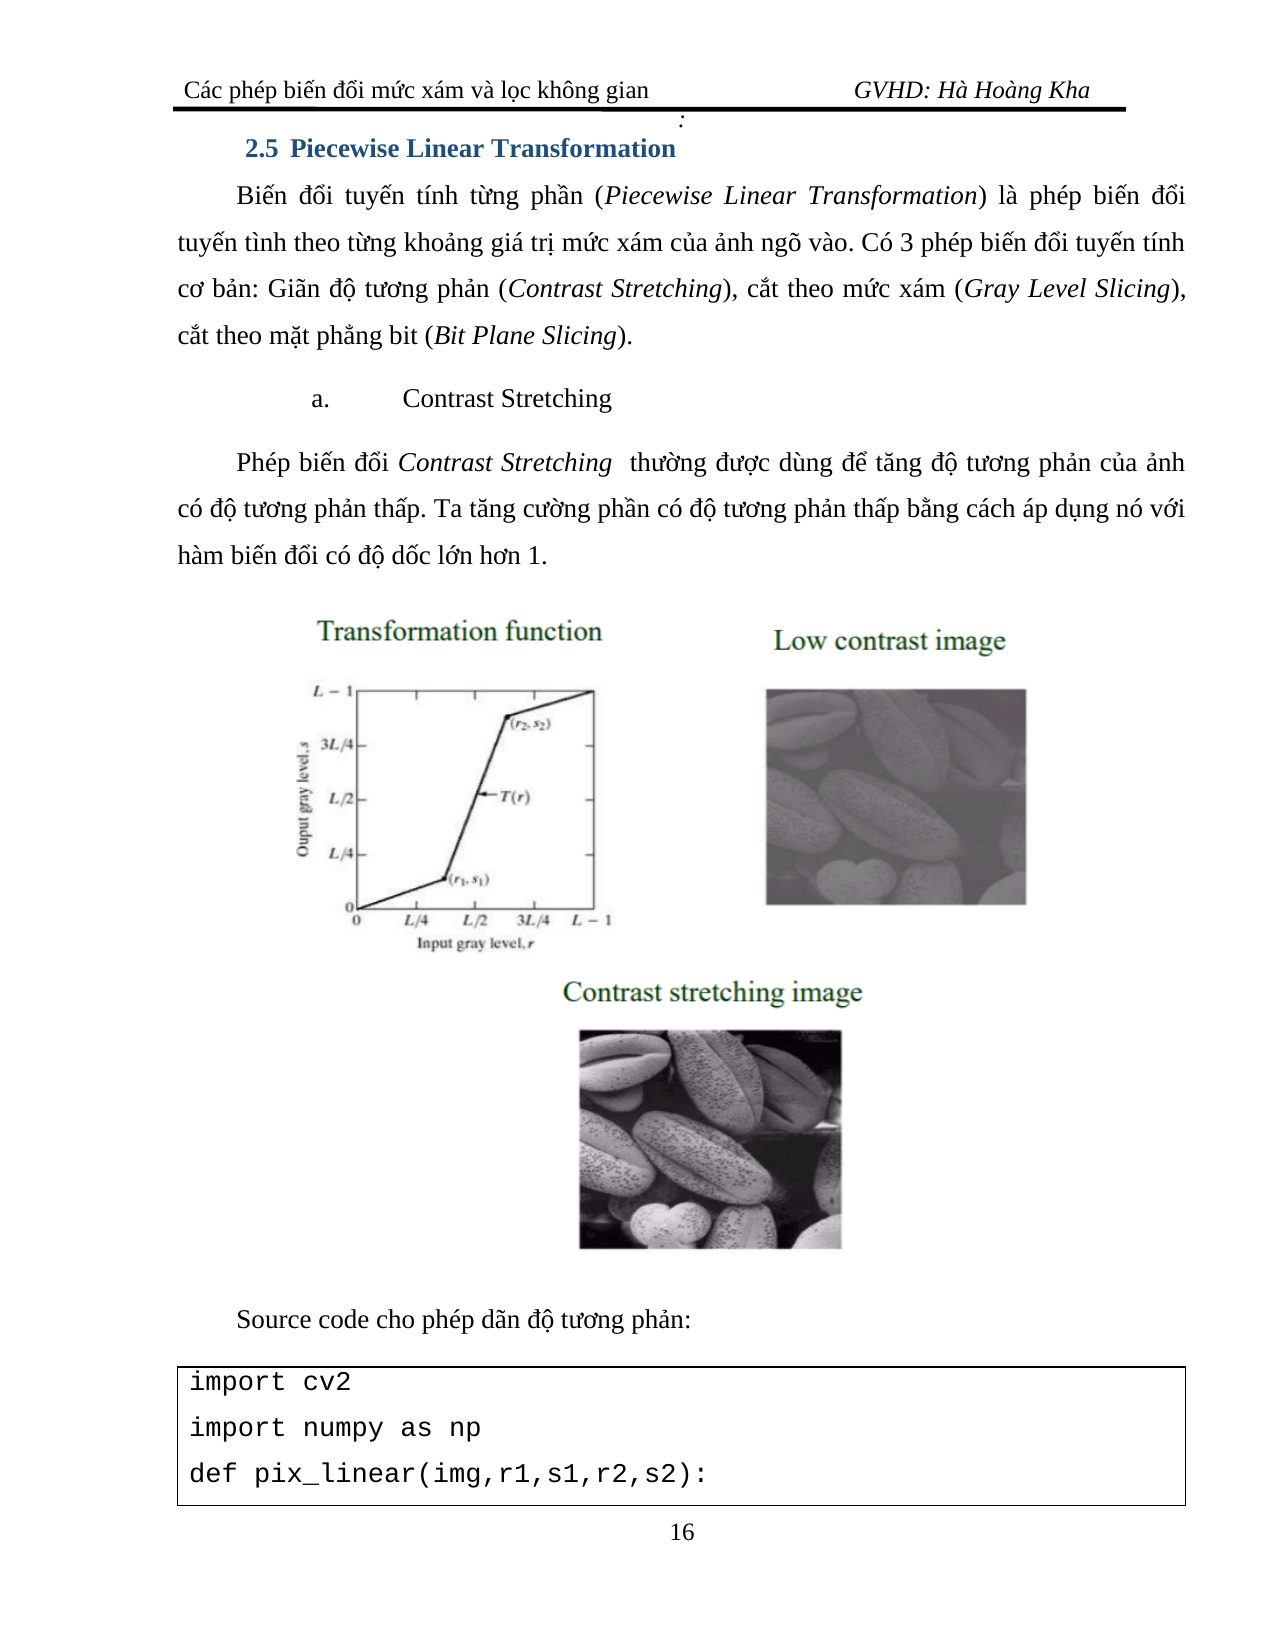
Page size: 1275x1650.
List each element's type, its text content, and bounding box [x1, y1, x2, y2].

list Contrast Stretching [252, 382, 1186, 414]
subtitle Piecewise Linear Transformation [245, 132, 1186, 164]
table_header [178, 1368, 1185, 1504]
text Biến đổi tuyến tính từng phần (Piecewise Linear Transformation) là phép biến đổi tuyến tình theo từng khoảng giá trị mức xám của ảnh ngõ vào. Có 3 phép biến đổi tuyến tính cơ bản: Giãn độ tương phản (Contrast Stretching), cắt theo mức xám (Gray Level Slicing), cắt theo mặt phẳng bit (Bit Plane Slicing). [177, 179, 1186, 350]
text Phép biến đổi Contrast Stretching thường được dùng để tăng độ tương phản của ảnh có độ tương phản thấp. Ta tăng cường phần có độ tương phản thấp bằng cách áp dụng nó với hàm biến đổi có độ dốc lớn hơn 1. [177, 446, 1186, 570]
picture [286, 602, 1039, 1256]
